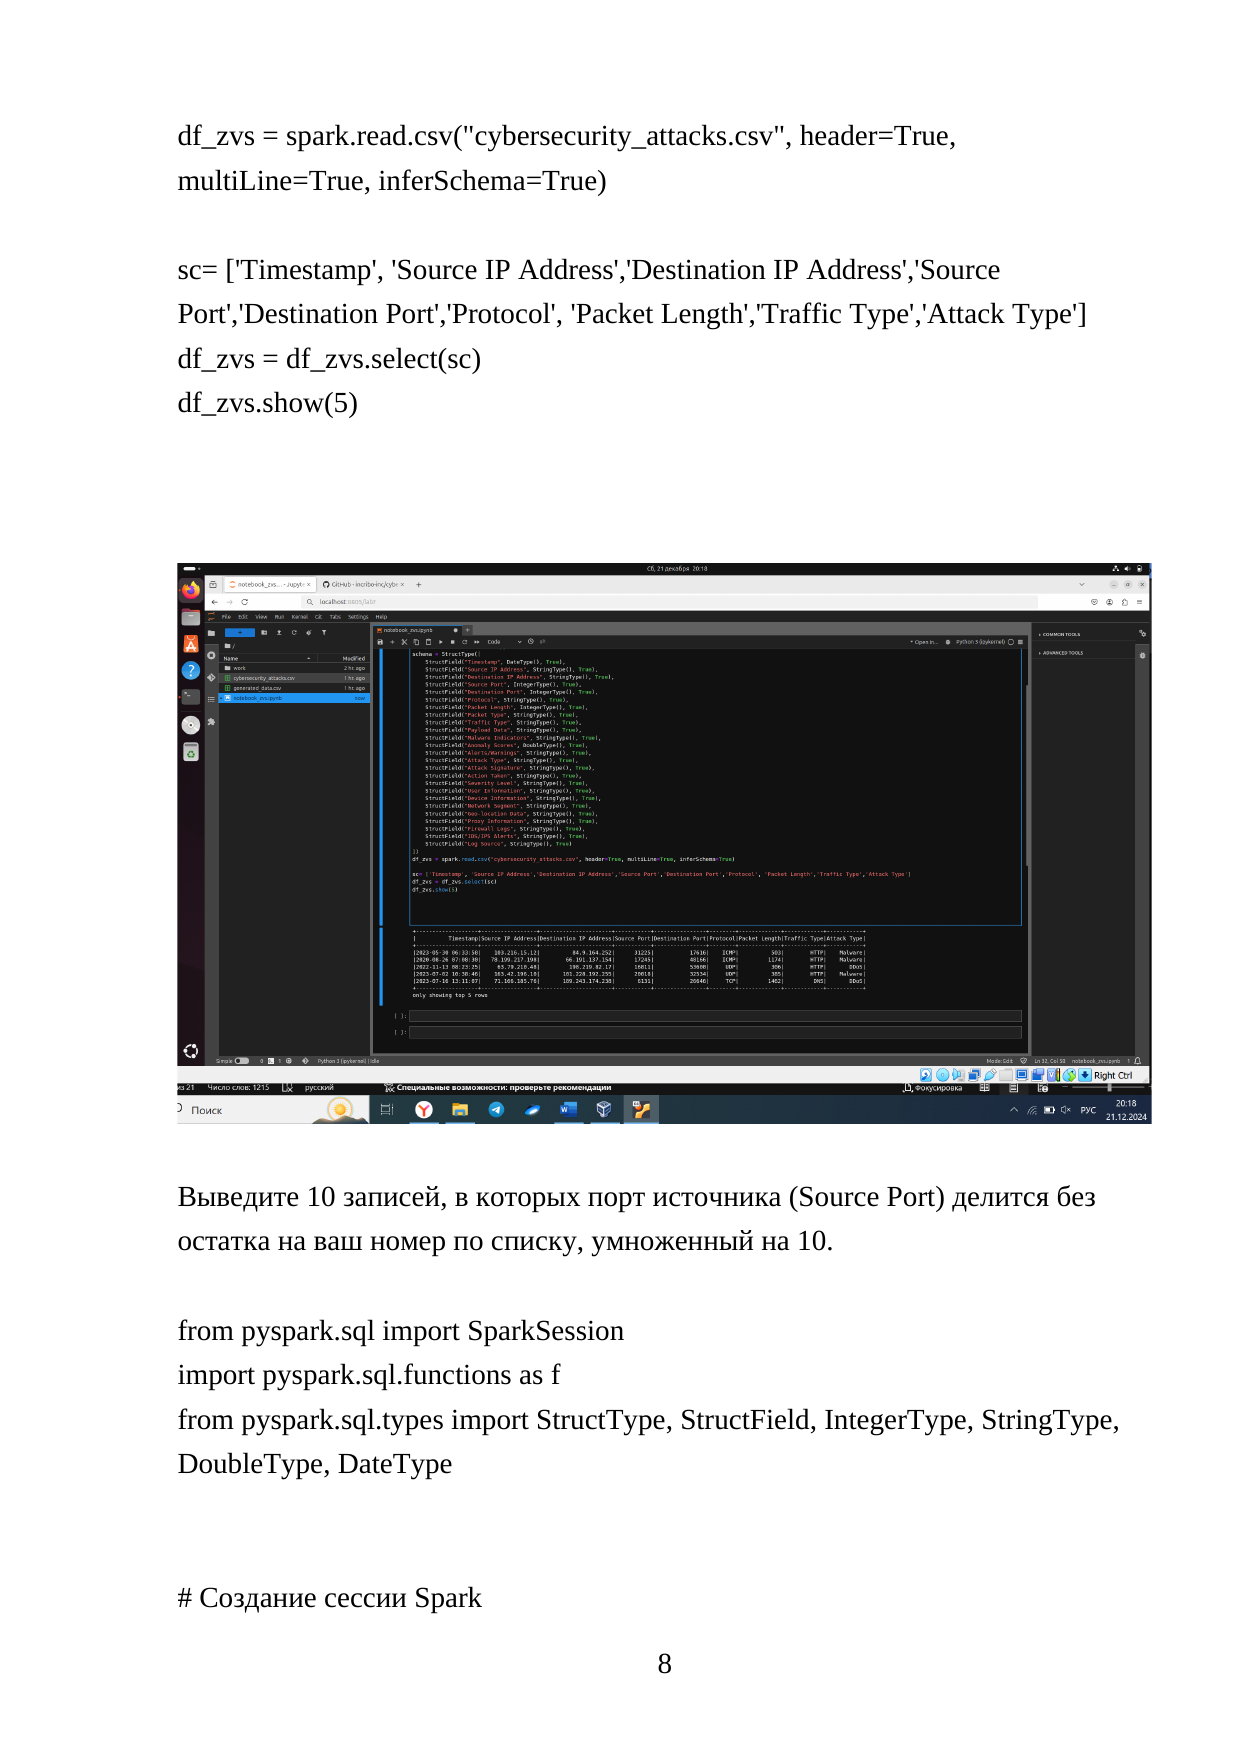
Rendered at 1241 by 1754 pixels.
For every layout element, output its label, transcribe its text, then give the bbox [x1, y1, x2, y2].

text sc= ['Timestamp', 'Source IP Address','Destination IP Address','Source Port','Destination Port','Protocol', 'Packet Length','Traffic Type','Attack Type'] [177, 252, 1152, 330]
text df_zvs = spark.read.csv("cybersecurity_attacks.csv", header=True, multiLine=True, inferSchema=True) [177, 118, 1152, 196]
text # Создание сессии Spark [177, 1580, 1152, 1614]
text df_zvs = df_zvs.select(sc) [177, 341, 1152, 374]
text import pyspark.sql.functions as f [177, 1357, 1152, 1391]
text Выведите 10 записей, в которых порт источника (Source Port) делится без остатка на ваш номер по списку, умноженный на 10. [177, 1179, 1152, 1257]
text df_zvs.show(5) [177, 386, 1152, 419]
text from pyspark.sql.types import StructType, StructField, IntegerType, StringType, DoubleType, DateType [177, 1402, 1152, 1480]
picture [177, 563, 1152, 1124]
text from pyspark.sql import SparkSession [177, 1313, 1152, 1346]
